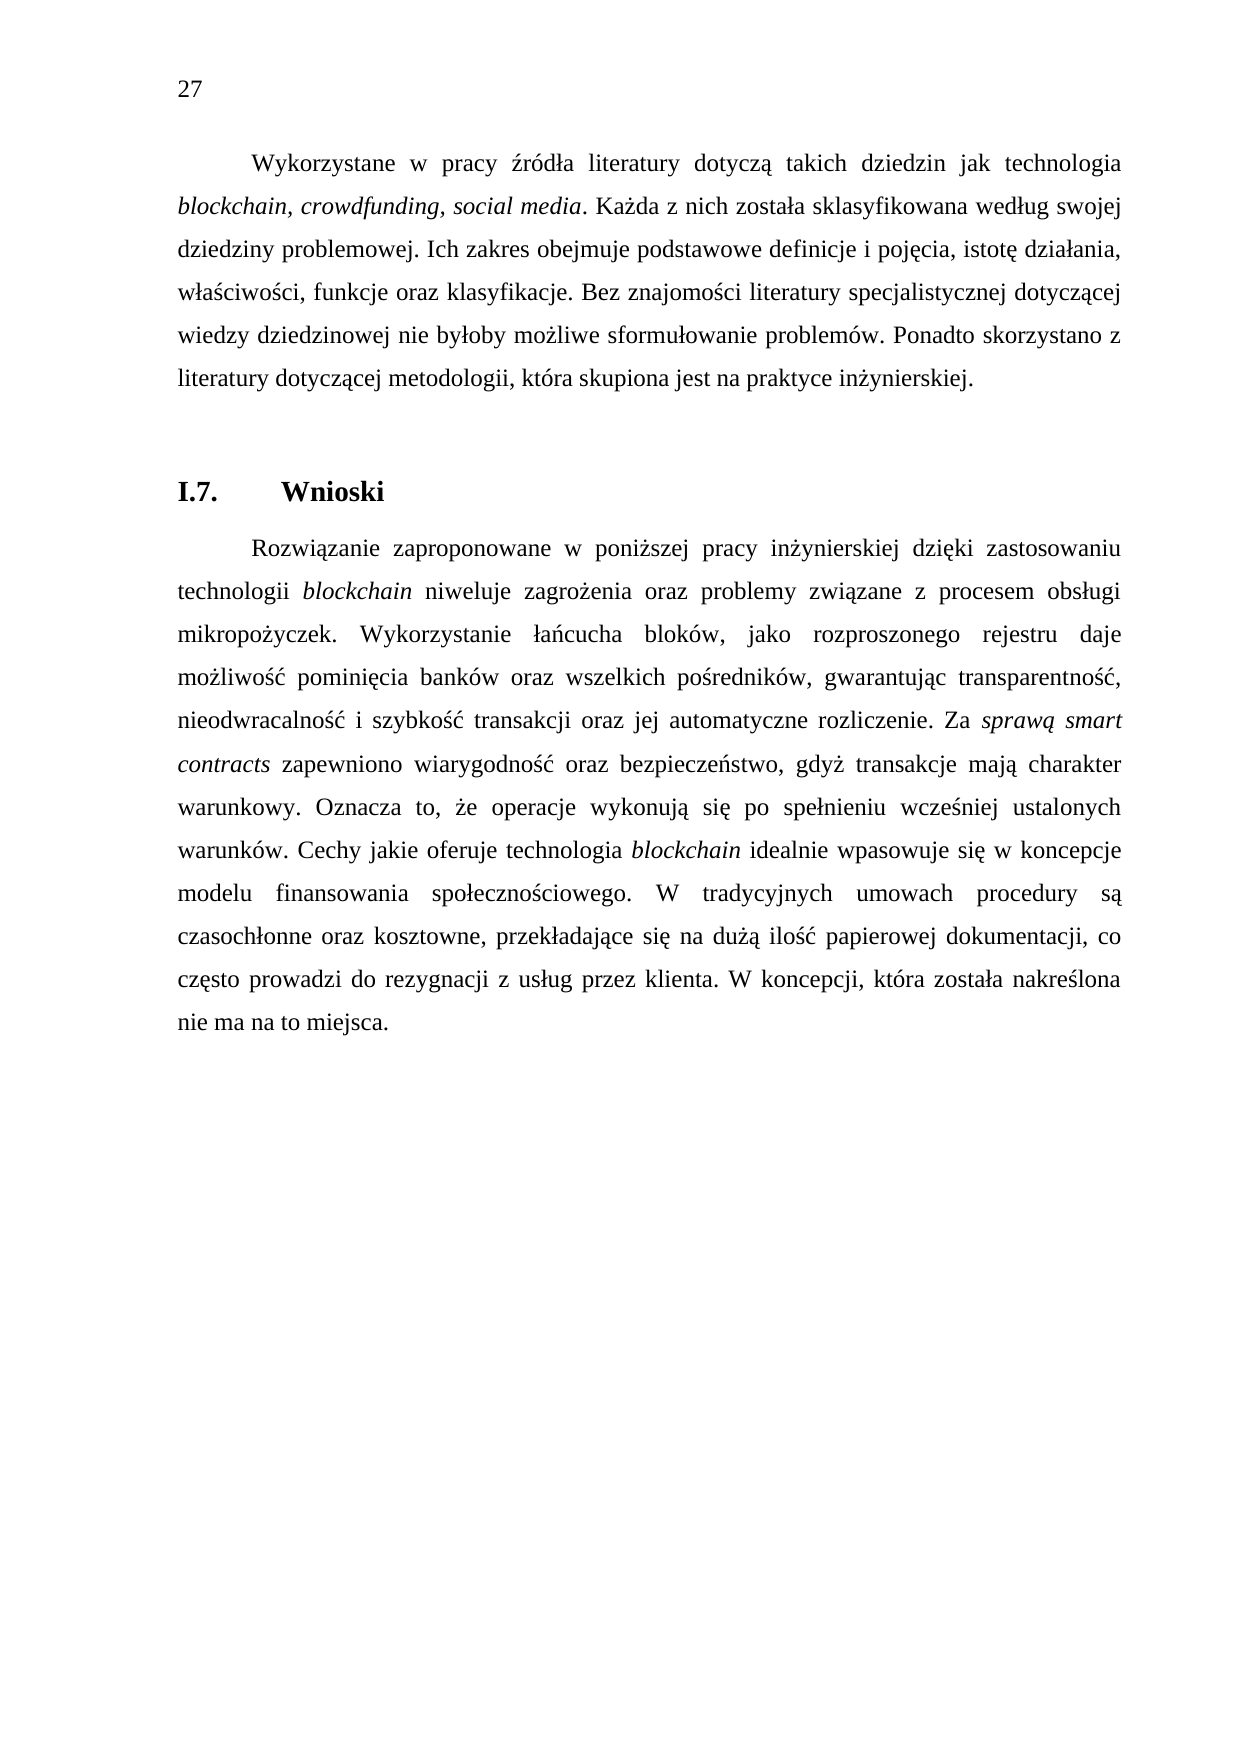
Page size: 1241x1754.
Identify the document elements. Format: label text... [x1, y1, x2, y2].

text Rozwiązanie zaproponowane w poniższej pracy inżynierskiej dzięki zastosowaniu technologii blockchain niweluje zagrożenia oraz problemy związane z procesem obsługi mikropożyczek. Wykorzystanie łańcucha bloków, jako rozproszonego rejestru daje możliwość pominięcia banków oraz wszelkich pośredników, gwarantując transparentność, nieodwracalność i szybkość transakcji oraz jej automatyczne rozliczenie. Za sprawą smart contracts zapewniono wiarygodność oraz bezpieczeństwo, gdyż transakcje mają charakter warunkowy. Oznacza to, że operacje wykonują się po spełnieniu wcześniej ustalonych warunków. Cechy jakie oferuje technologia blockchain idealnie wpasowuje się w koncepcje modelu finansowania społecznościowego. W tradycyjnych umowach procedury są czasochłonne oraz kosztowne, przekładające się na dużą ilość papierowej dokumentacji, co często prowadzi do rezygnacji z usług przez klienta. W koncepcji, która została nakreślona nie ma na to miejsca. [177, 533, 1122, 1036]
text Wykorzystane w pracy źródła literatury dotyczą takich dziedzin jak technologia blockchain, crowdfunding, social media. Każda z nich została sklasyfikowana według swojej dziedziny problemowej. Ich zakres obejmuje podstawowe definicje i pojęcia, istotę działania, właściwości, funkcje oraz klasyfikacje. Bez znajomości literatury specjalistycznej dotyczącej wiedzy dziedzinowej nie byłoby możliwe sformułowanie problemów. Ponadto skorzystano z literatury dotyczącej metodologii, która skupiona jest na praktyce inżynierskiej. [177, 148, 1122, 392]
subtitle Wnioski [177, 474, 1122, 508]
